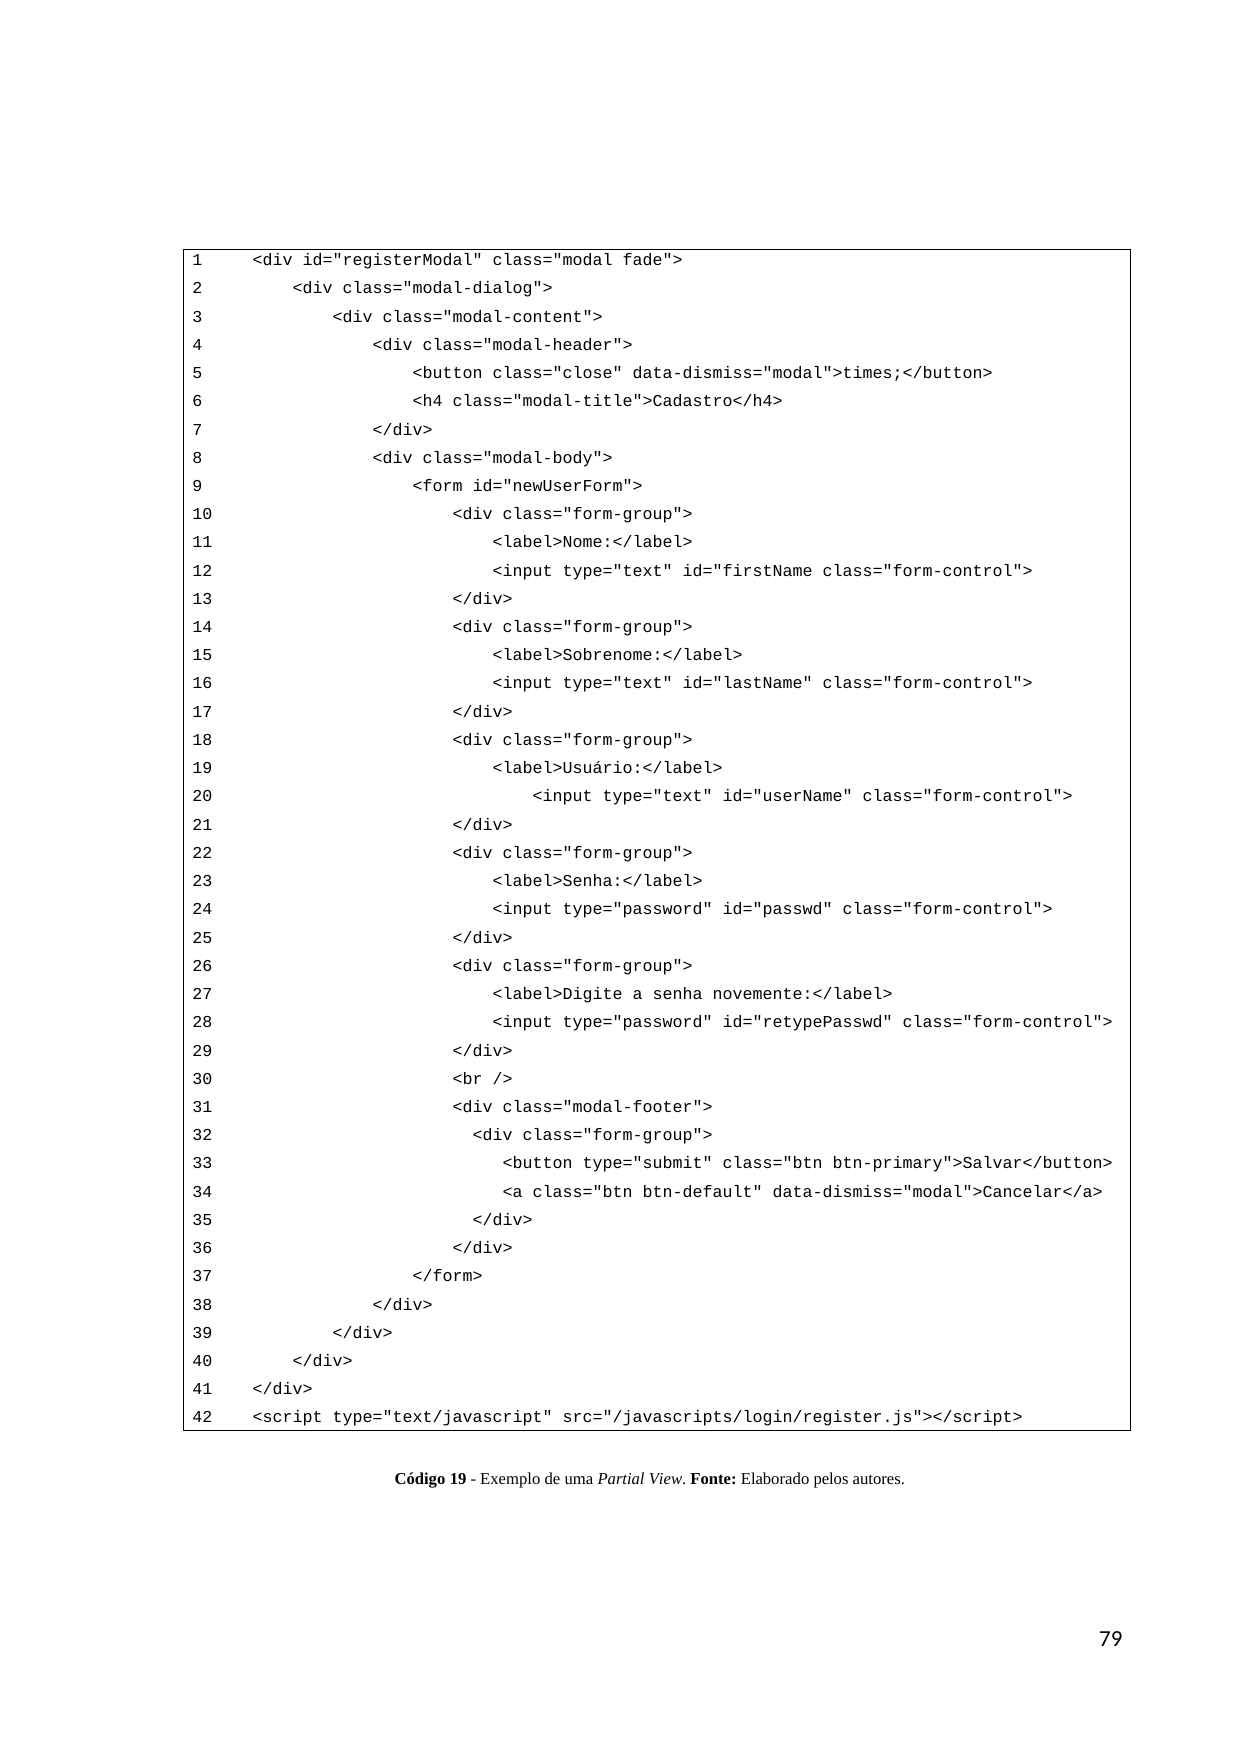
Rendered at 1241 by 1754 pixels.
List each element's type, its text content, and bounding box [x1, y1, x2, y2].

list </div> [184, 1293, 1130, 1315]
list <div class="form-group"> [184, 728, 1130, 750]
list <a class="btn btn-default" data-dismiss="modal">Cancelar</a> [184, 1180, 1130, 1202]
list </form> [184, 1265, 1130, 1287]
list <input type="text" id="userName" class="form-control"> [184, 785, 1130, 807]
list <form id="newUserForm"> [184, 474, 1130, 496]
list <br /> [184, 1067, 1130, 1089]
list <div class="modal-content"> [184, 305, 1130, 327]
list <input type="password" id="retypePasswd" class="form-control"> [184, 1011, 1130, 1033]
list <label>Digite a senha novemente:</label> [184, 982, 1130, 1004]
list <div class="modal-header"> [184, 333, 1130, 355]
list </div> [184, 926, 1130, 948]
list <input type="text" id="lastName" class="form-control"> [184, 672, 1130, 694]
list <div class="modal-dialog"> [184, 277, 1130, 299]
list </div> [184, 1208, 1130, 1230]
list </div> [184, 1349, 1130, 1371]
list </div> [184, 1378, 1130, 1400]
list <label>Usuário:</label> [184, 757, 1130, 779]
list </div> [184, 1321, 1130, 1343]
list </div> [184, 813, 1130, 835]
list </div> [184, 1237, 1130, 1258]
list </div> [184, 700, 1130, 722]
list <button class="close" data-dismiss="modal">times;</button> [184, 361, 1130, 383]
list <label>Senha:</label> [184, 869, 1130, 892]
list <div class="form-group"> [184, 503, 1130, 524]
list </div> [184, 587, 1130, 609]
text Código 19 - Exemplo de uma Partial View. Fonte: Elaborado pelos autores. [177, 1469, 1122, 1488]
list <div id="registerModal" class="modal fade"> [184, 250, 1130, 271]
list <label>Nome:</label> [184, 531, 1130, 553]
list </div> [184, 418, 1130, 440]
list <input type="text" id="firstName class="form-control"> [184, 559, 1130, 581]
list <label>Sobrenome:</label> [184, 644, 1130, 666]
list <input type="password" id="passwd" class="form-control"> [184, 898, 1130, 920]
list <div class="modal-footer"> [184, 1095, 1130, 1117]
list <div class="form-group"> [184, 841, 1130, 863]
list <button type="submit" class="btn btn-primary">Salvar</button> [184, 1152, 1130, 1174]
list <div class="modal-body"> [184, 446, 1130, 468]
list <div class="form-group"> [184, 616, 1130, 637]
list <h4 class="modal-title">Cadastro</h4> [184, 390, 1130, 412]
list <script type="text/javascript" src="/javascripts/login/register.js"></script> [184, 1406, 1130, 1430]
list <div class="form-group"> [184, 1124, 1130, 1146]
list <div class="form-group"> [184, 954, 1130, 976]
list </div> [184, 1039, 1130, 1061]
